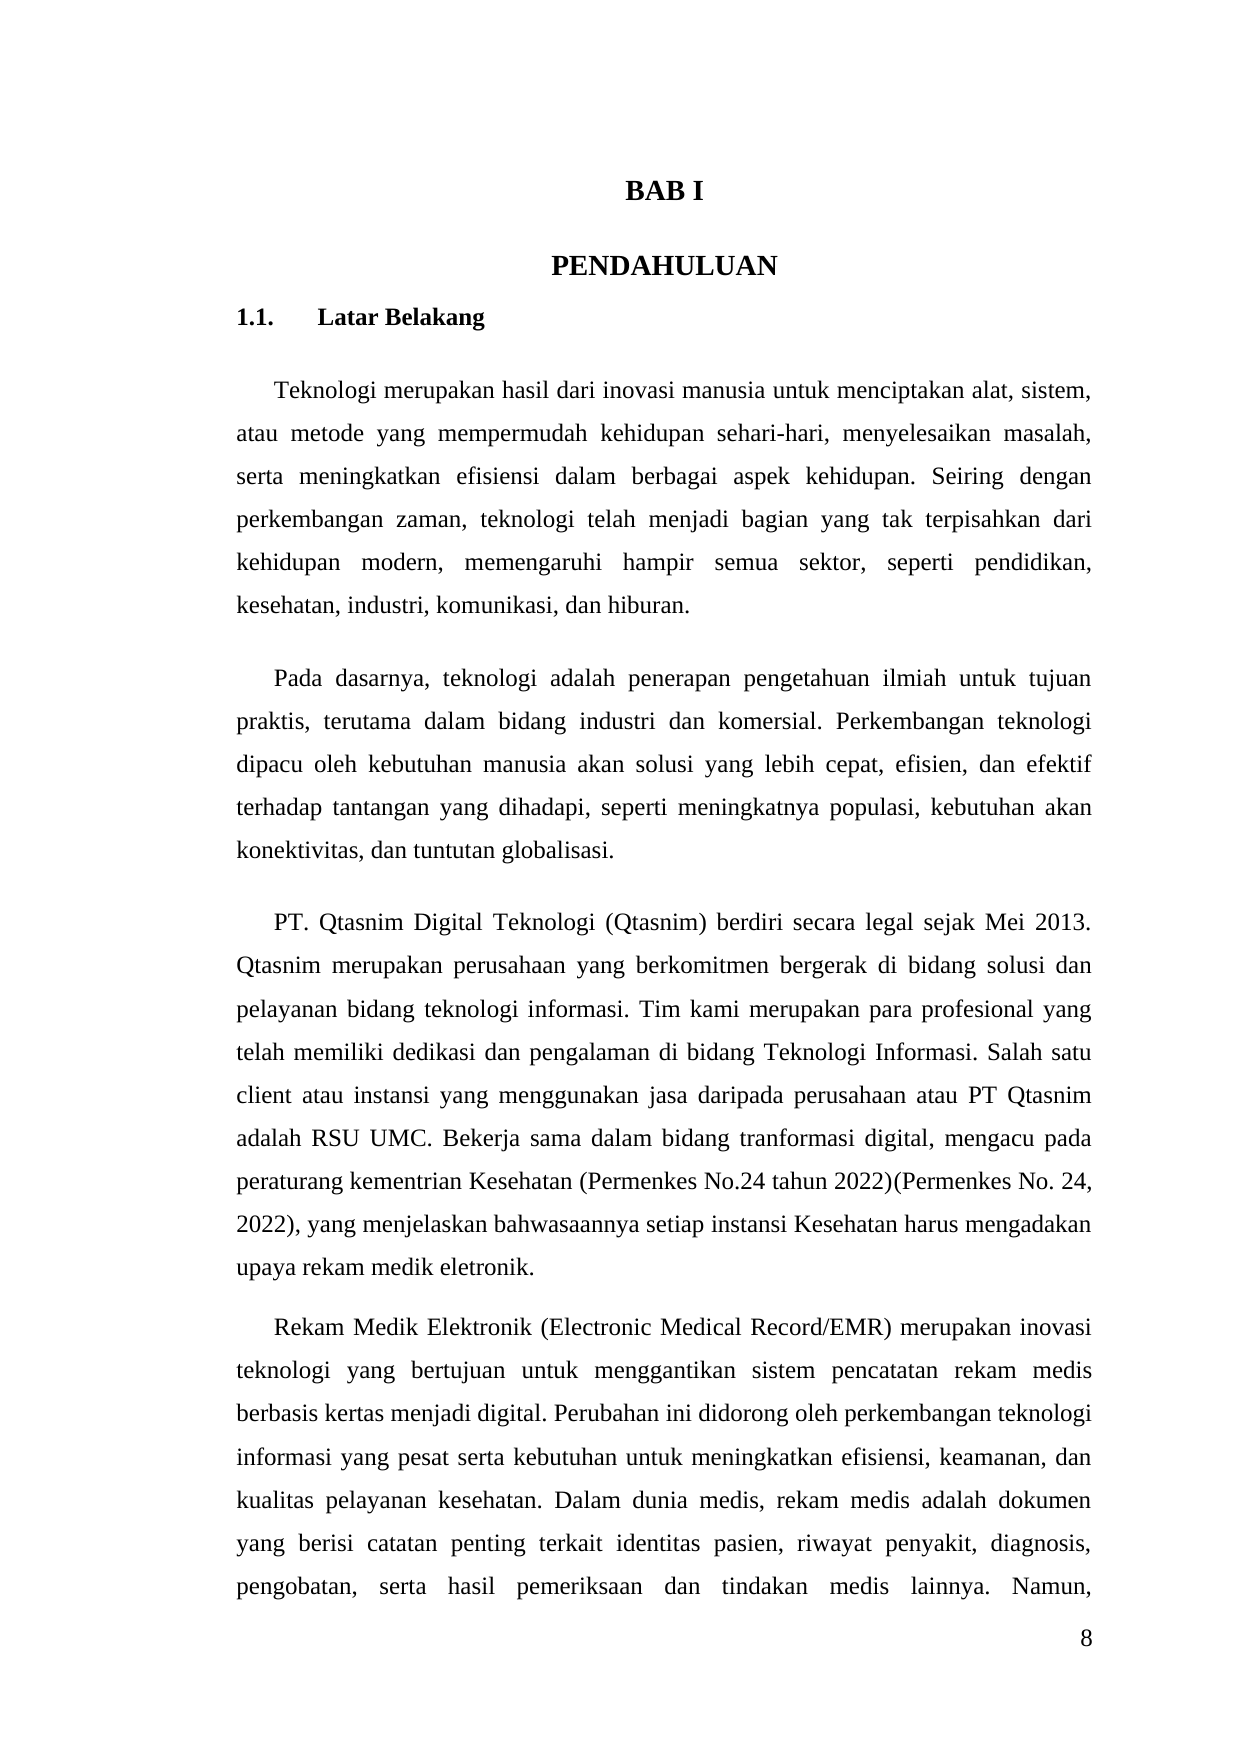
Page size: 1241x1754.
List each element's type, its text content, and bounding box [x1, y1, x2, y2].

text Pada dasarnya, teknologi adalah penerapan pengetahuan ilmiah untuk tujuan praktis, terutama dalam bidang industri dan komersial. Perkembangan teknologi dipacu oleh kebutuhan manusia akan solusi yang lebih cepat, efisien, dan efektif terhadap tantangan yang dihadapi, seperti meningkatnya populasi, kebutuhan akan konektivitas, dan tuntutan globalisasi. [236, 663, 1092, 864]
subtitle Latar Belakang [236, 302, 1092, 331]
subtitle BAB I [236, 173, 1092, 206]
subtitle PENDAHULUAN [236, 248, 1092, 282]
text Teknologi merupakan hasil dari inovasi manusia untuk menciptakan alat, sistem, atau metode yang mempermudah kehidupan sehari-hari, menyelesaikan masalah, serta meningkatkan efisiensi dalam berbagai aspek kehidupan. Seiring dengan perkembangan zaman, teknologi telah menjadi bagian yang tak terpisahkan dari kehidupan modern, memengaruhi hampir semua sektor, seperti pendidikan, kesehatan, industri, komunikasi, dan hiburan. [236, 375, 1092, 619]
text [236, 1312, 1092, 1600]
text PT. Qtasnim Digital Teknologi (Qtasnim) berdiri secara legal sejak Mei 2013. Qtasnim merupakan perusahaan yang berkomitmen bergerak di bidang solusi dan pelayanan bidang teknologi informasi. Tim kami merupakan para profesional yang telah memiliki dedikasi dan pengalaman di bidang Teknologi Informasi. Salah satu client atau instansi yang menggunakan jasa daripada perusahaan atau PT Qtasnim adalah RSU UMC. Bekerja sama dalam bidang tranformasi digital, mengacu pada peraturang kementrian Kesehatan (Permenkes No.24 tahun 2022)(Permenkes No. 24, 2022), yang menjelaskan bahwasaannya setiap instansi Kesehatan harus mengadakan upaya rekam medik eletronik. [236, 907, 1092, 1281]
